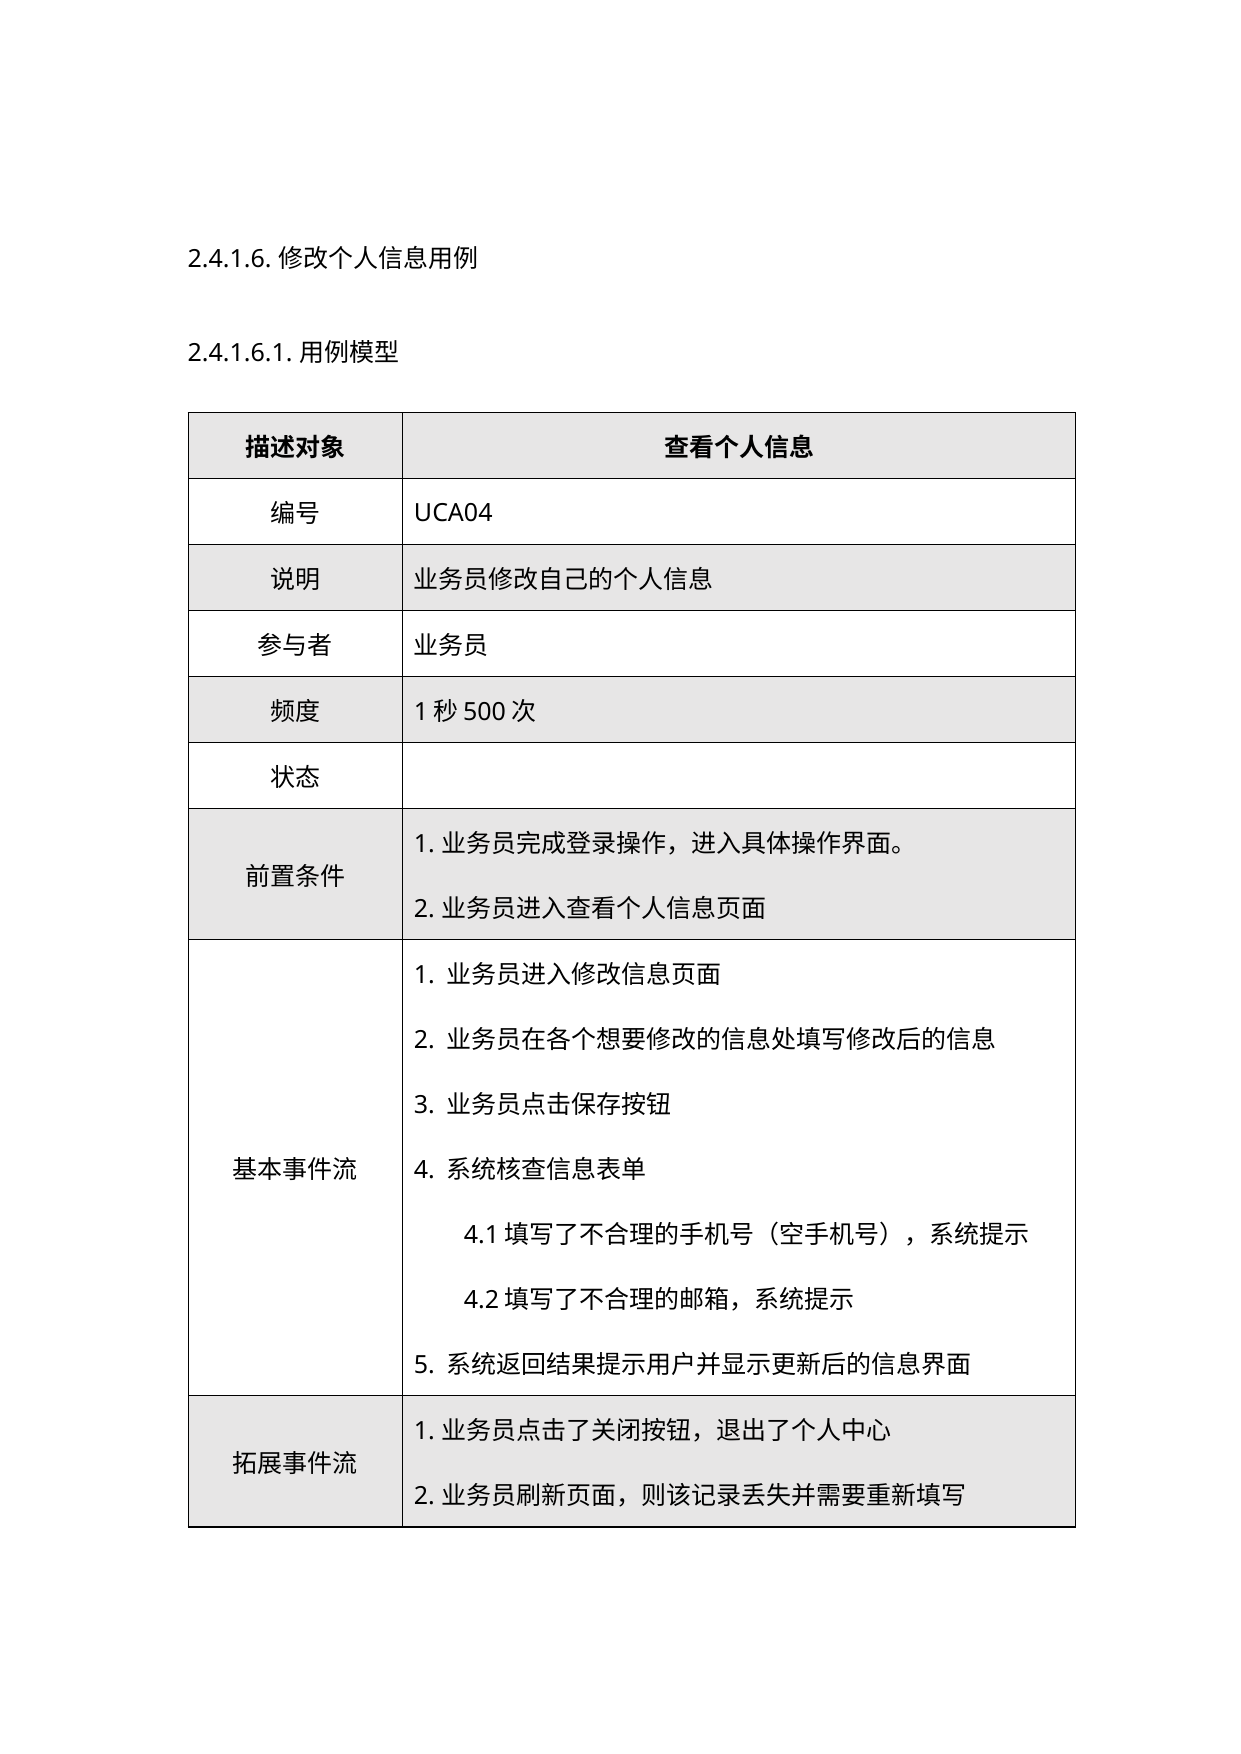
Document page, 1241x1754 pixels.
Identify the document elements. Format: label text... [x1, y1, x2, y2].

table_cell 前置条件 [189, 809, 402, 939]
table_header 描述对象 [189, 413, 402, 478]
table_cell UCA04 [403, 479, 1075, 544]
table_cell [403, 743, 1075, 808]
text 2.4.1.6.1. 用例模型 [187, 318, 1053, 383]
table_cell 状态 [189, 743, 402, 808]
table_cell 业务员点击了关闭按钮，退出了个人中心 业务员刷新页面，则该记录丢失并需要重新填写 [403, 1396, 1075, 1526]
text 2.4.1.6. 修改个人信息用例 [187, 224, 1053, 289]
table_cell 频度 [189, 677, 402, 742]
table_cell 编号 [189, 479, 402, 544]
table_cell 业务员修改自己的个人信息 [403, 545, 1075, 610]
table_cell 业务员 [403, 611, 1075, 676]
table_cell 基本事件流 [189, 940, 402, 1395]
table_cell 1秒500次 [403, 677, 1075, 742]
table_header 查看个人信息 [403, 413, 1075, 478]
table_cell 参与者 [189, 611, 402, 676]
table_cell 说明 [189, 545, 402, 610]
table_cell 拓展事件流 [189, 1396, 402, 1526]
table_cell 业务员完成登录操作，进入具体操作界面。 业务员进入查看个人信息页面 [403, 809, 1075, 939]
table_cell 业务员进入修改信息页面 业务员在各个想要修改的信息处填写修改后的信息 业务员点击保存按钮 系统核查信息表单 4.1填写了不合理的手机号（空手机号），系统提示 4.2填写了不合理的邮箱，系统提示 系统返回结果提示用户并显示更新后的信息界面 [403, 940, 1075, 1395]
